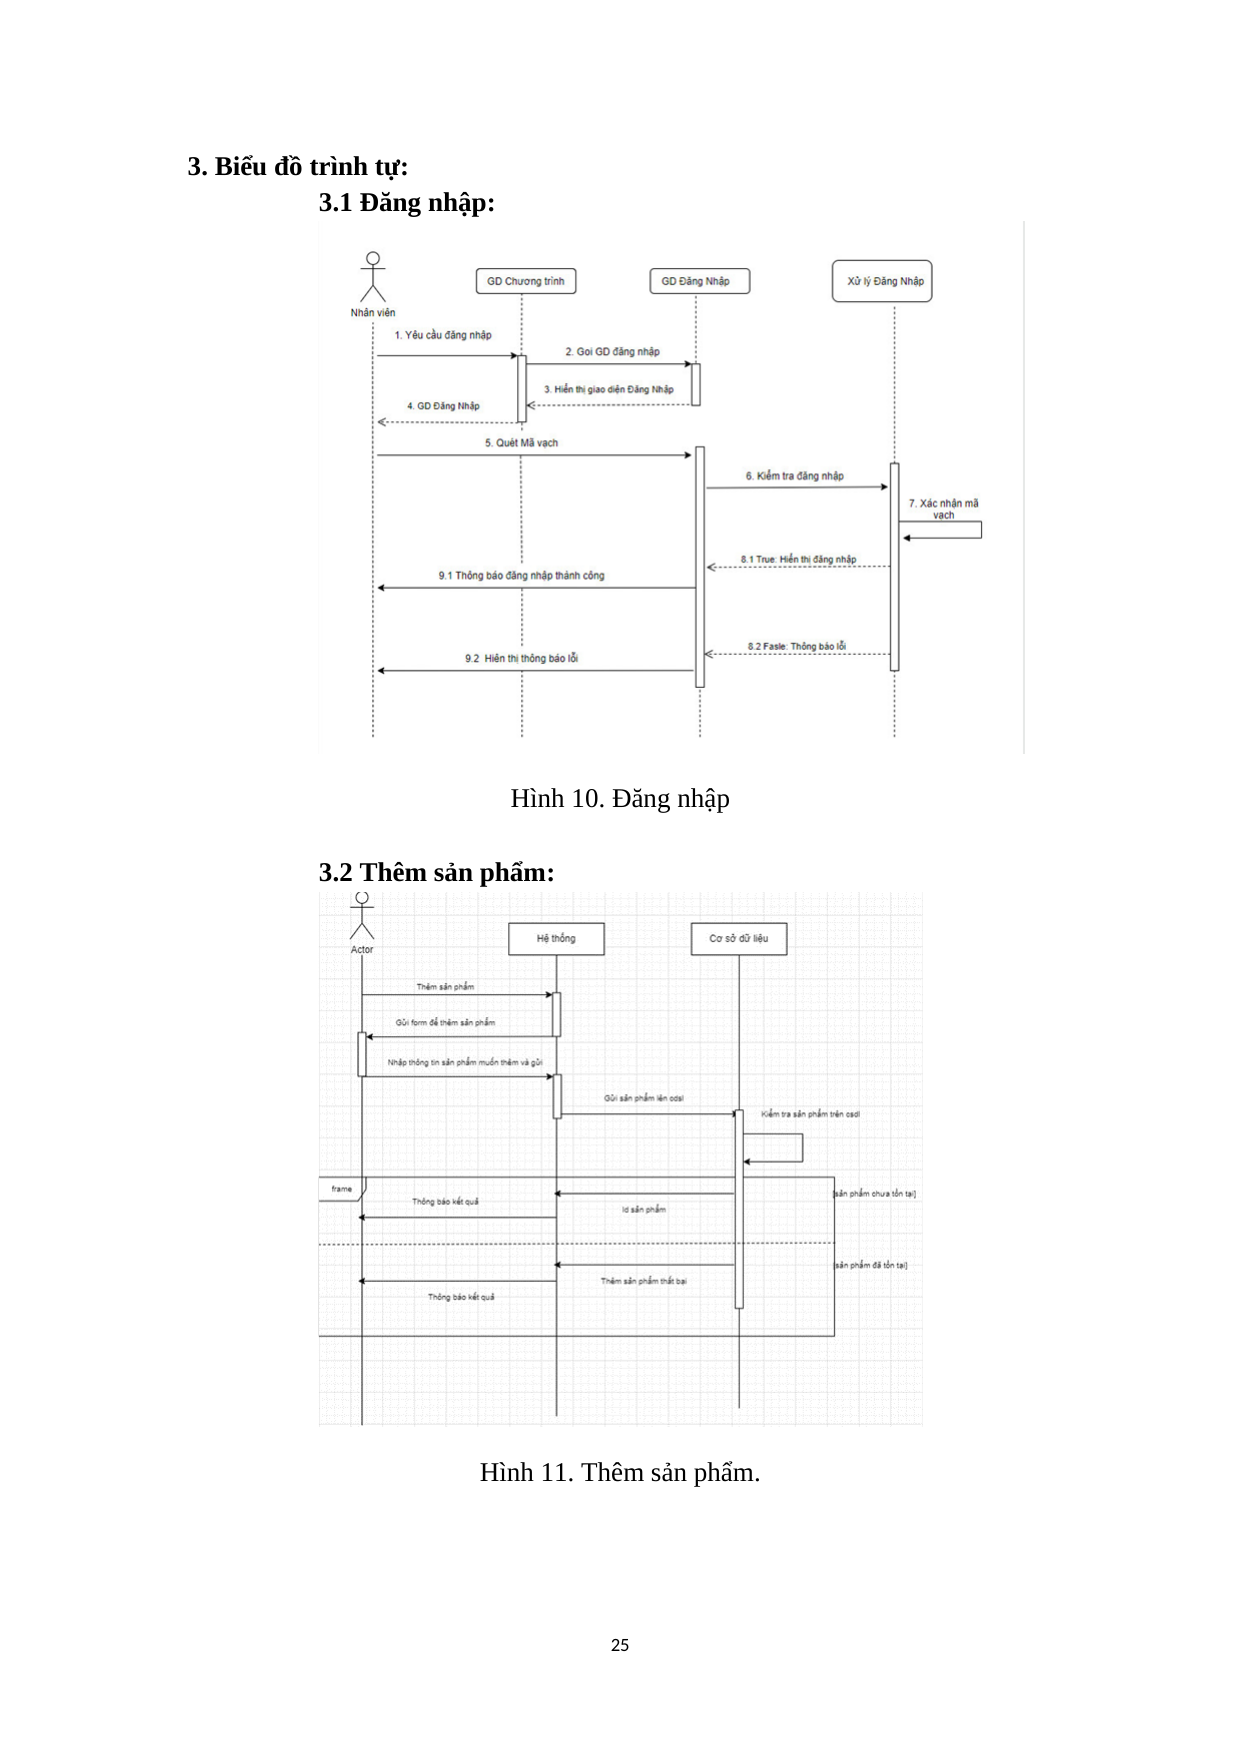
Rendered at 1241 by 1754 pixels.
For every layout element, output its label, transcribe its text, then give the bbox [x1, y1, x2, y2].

text Hình 10. Đăng nhập [187, 783, 1053, 814]
picture [318, 221, 1025, 754]
list 3.1 Đăng nhập: [319, 186, 1053, 217]
picture [318, 892, 923, 1427]
text Hình 11. Thêm sản phẩm. [187, 1456, 1053, 1487]
list Biểu đồ trình tự: [187, 150, 1053, 181]
list 3.2 Thêm sản phẩm: [319, 856, 1053, 887]
